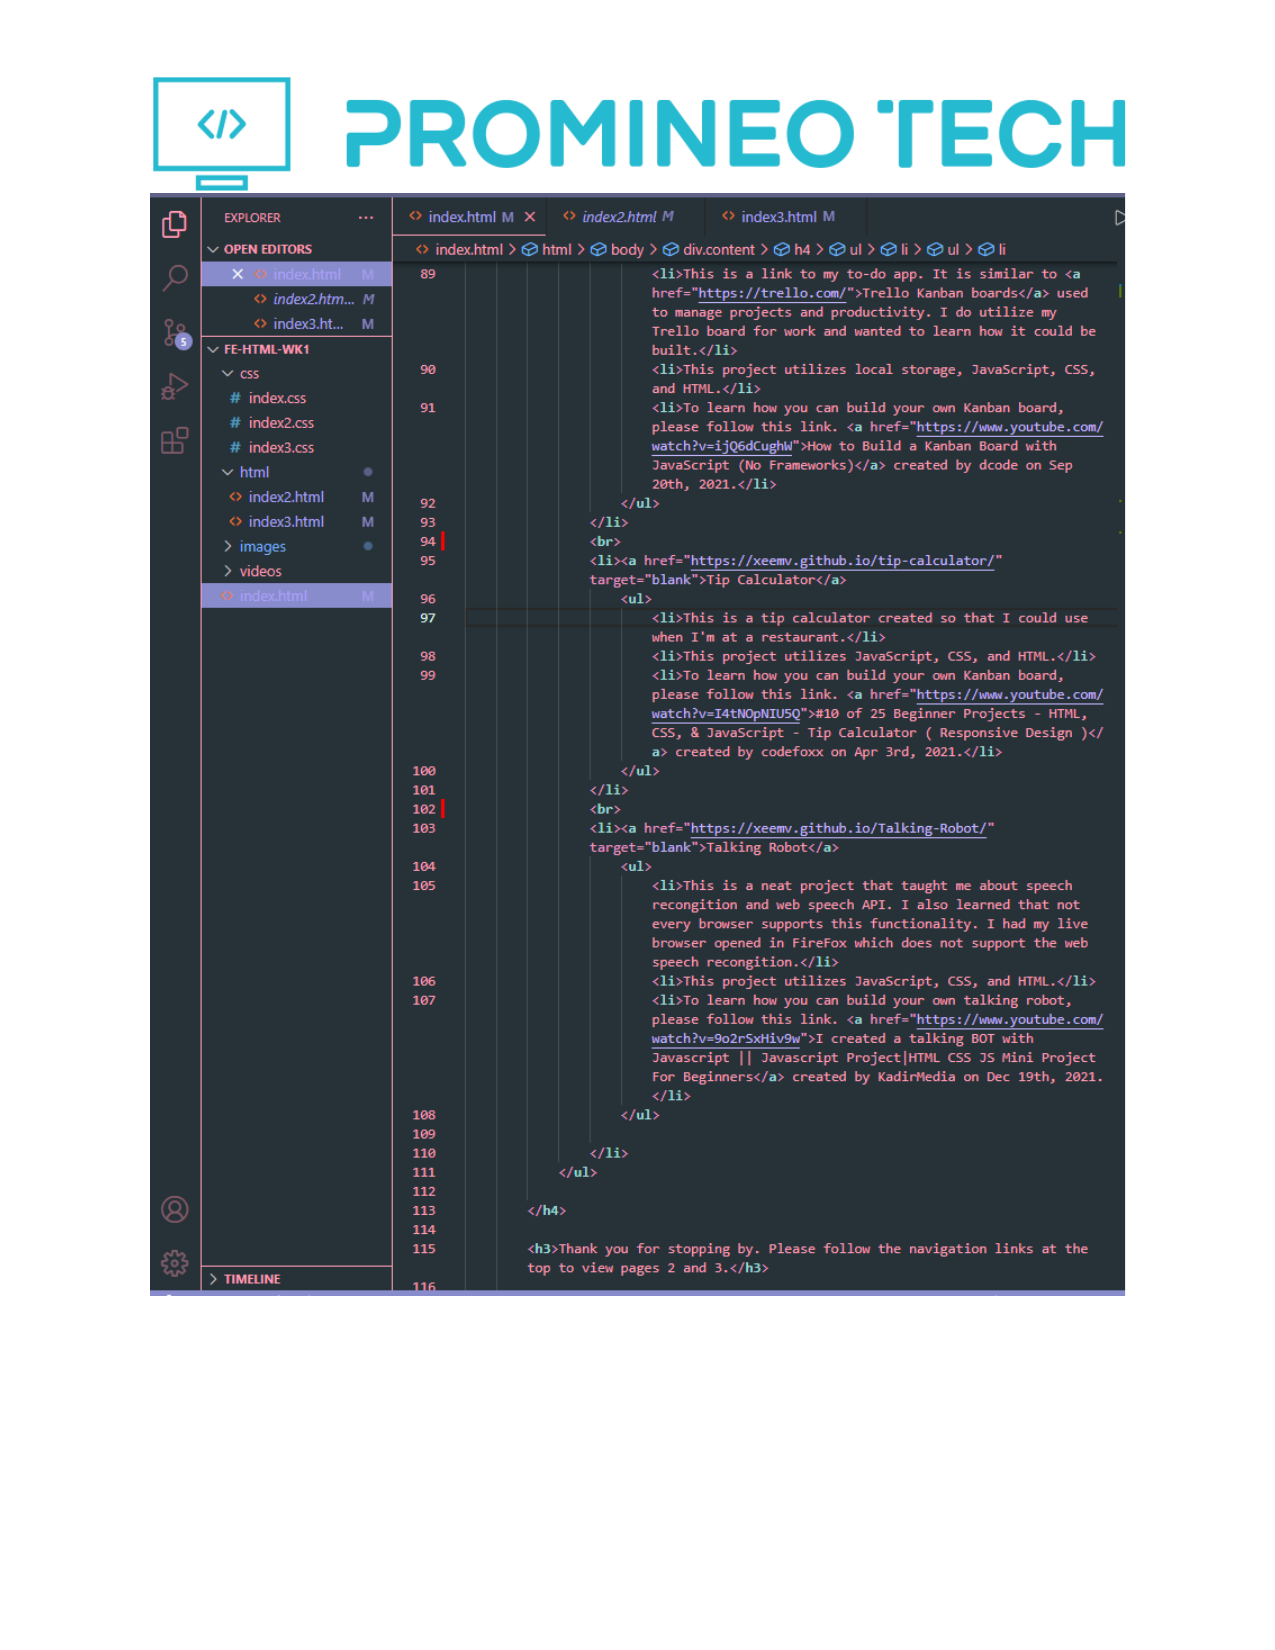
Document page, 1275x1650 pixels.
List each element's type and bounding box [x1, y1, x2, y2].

picture [150, 75, 1125, 1296]
